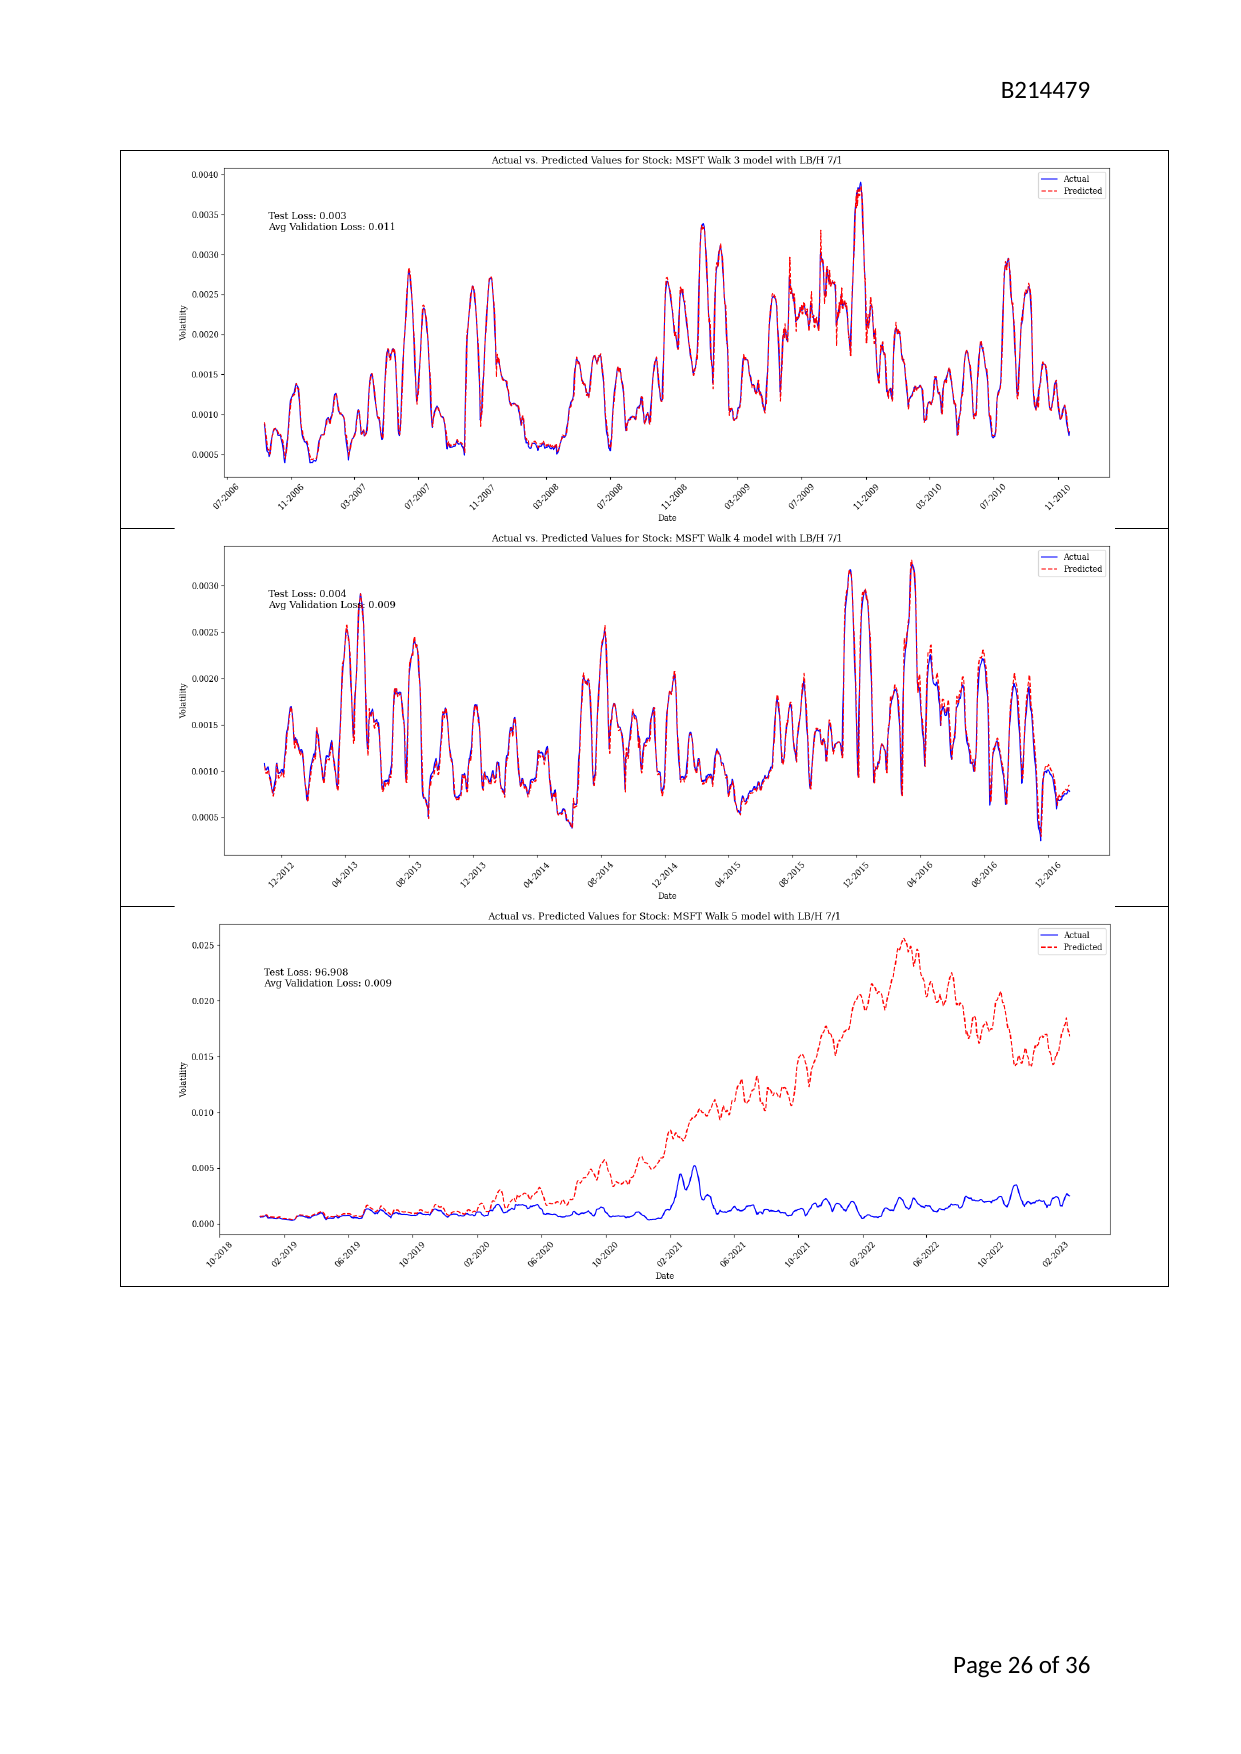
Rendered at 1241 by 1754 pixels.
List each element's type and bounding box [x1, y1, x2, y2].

table_cell [121, 151, 174, 528]
picture [174, 151, 1115, 1286]
table_cell [1115, 907, 1168, 1286]
table_cell [1115, 529, 1168, 906]
table_cell [121, 529, 174, 906]
table_cell [121, 907, 174, 1286]
table_cell [1115, 151, 1168, 528]
